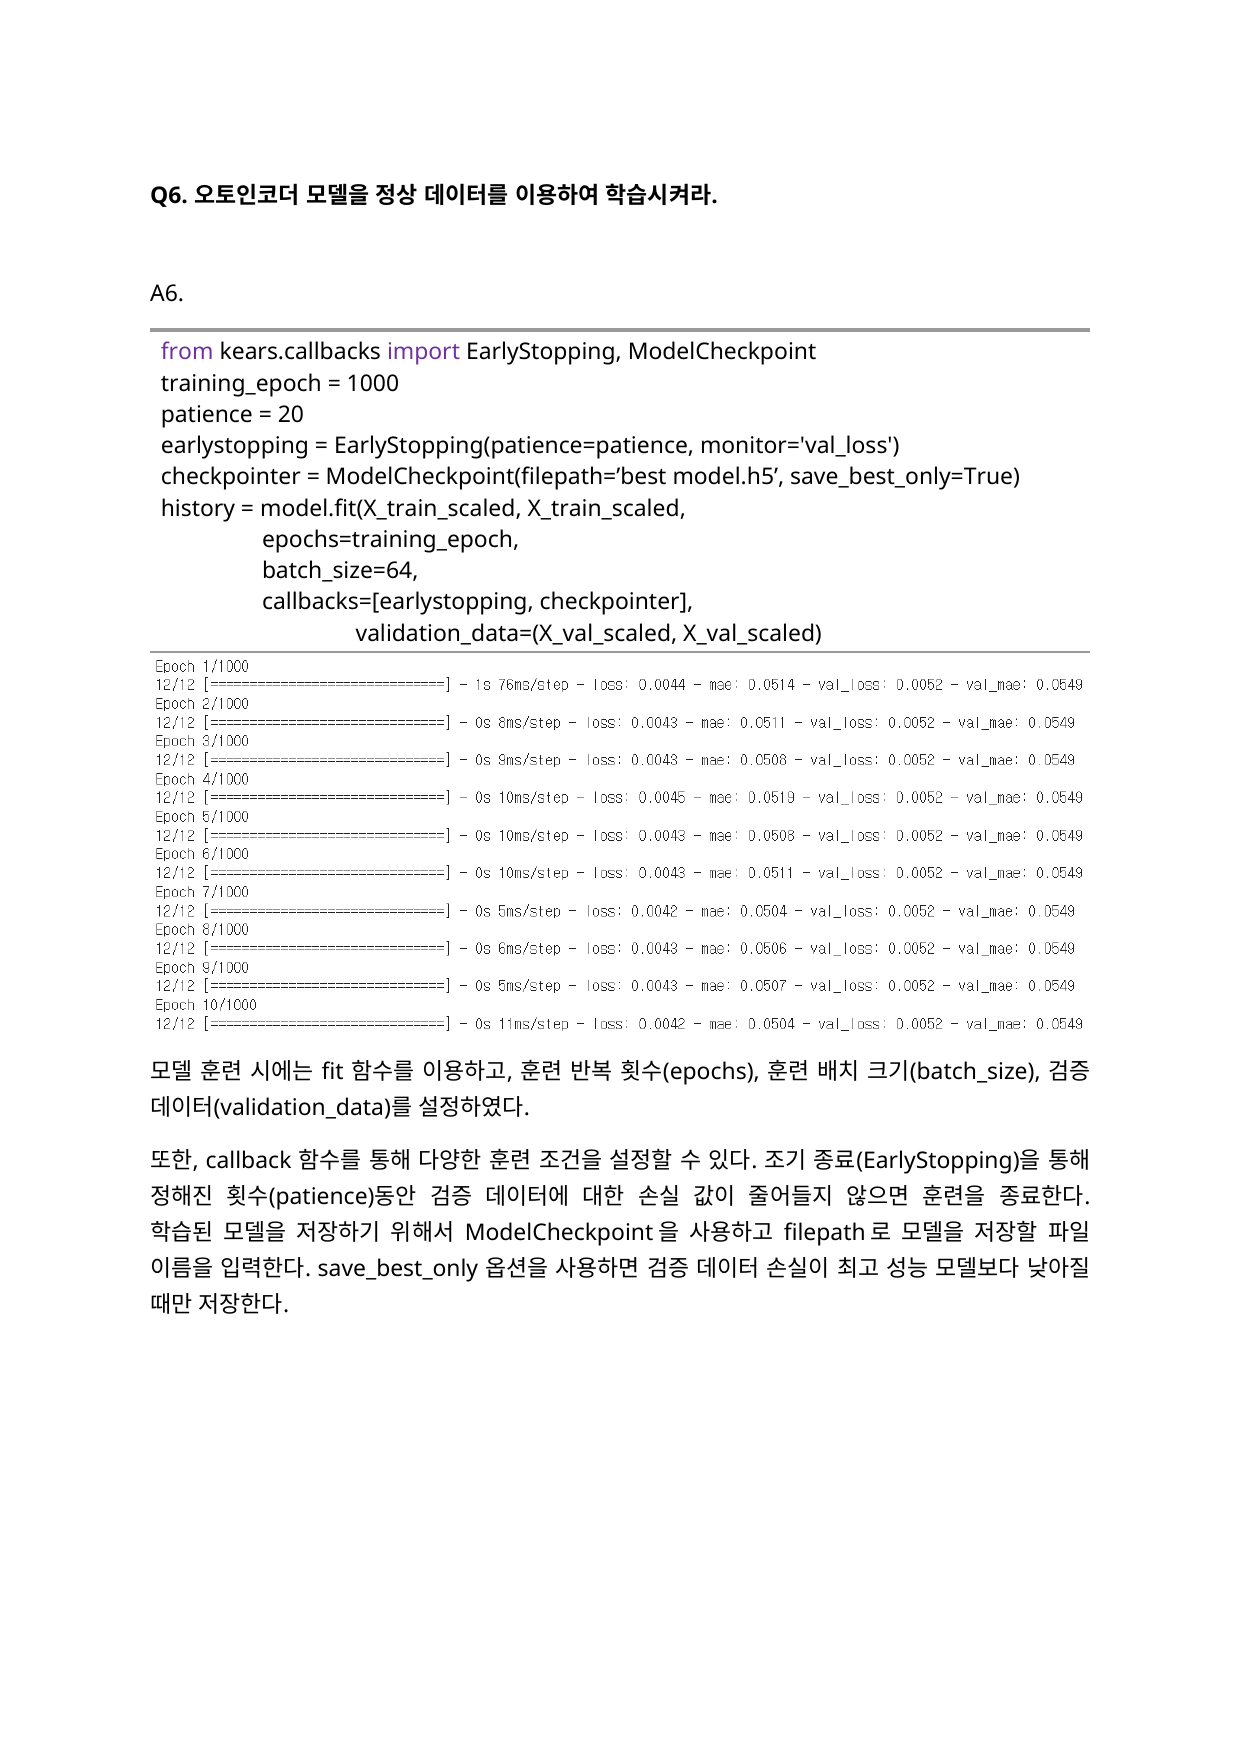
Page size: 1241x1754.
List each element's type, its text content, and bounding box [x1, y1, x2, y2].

text 모델 훈련 시에는 fit 함수를 이용하고, 훈련 반복 횟수(epochs), 훈련 배치 크기(batch_size), 검증 데이터(validation_data)를 설정하였다. [150, 1053, 1090, 1122]
table_header from kears.callbacks import EarlyStopping, ModelCheckpoint training_epoch = 1000 patience = 20 earlystopping = EarlyStopping(patience=patience, monitor='val_loss') checkpointer = ModelCheckpoint(filepath=’best model.h5’, save_best_only=True) history = model.fit(X_train_scaled, X_train_scaled, epochs=training_epoch, batch_size=64, callbacks=[earlystopping, checkpointer], validation_data=(X_val_scaled, X_val_scaled) [150, 332, 1090, 651]
text 오토인코더 모델을 정상 데이터를 이용하여 학습시켜라. [150, 177, 1090, 211]
text 또한, callback 함수를 통해 다양한 훈련 조건을 설정할 수 있다. 조기 종료(EarlyStopping)을 통해 정해진 횟수(patience)동안 검증 데이터에 대한 손실 값이 줄어들지 않으면 훈련을 종료한다. 학습된 모델을 저장하기 위해서 ModelCheckpoint을 사용하고 filepath로 모델을 저장할 파일 이름을 입력한다. save_best_only 옵션을 사용하면 검증 데이터 손실이 최고 성능 모델보다 낮아질 때만 저장한다. [150, 1142, 1090, 1319]
picture [150, 653, 1091, 1035]
